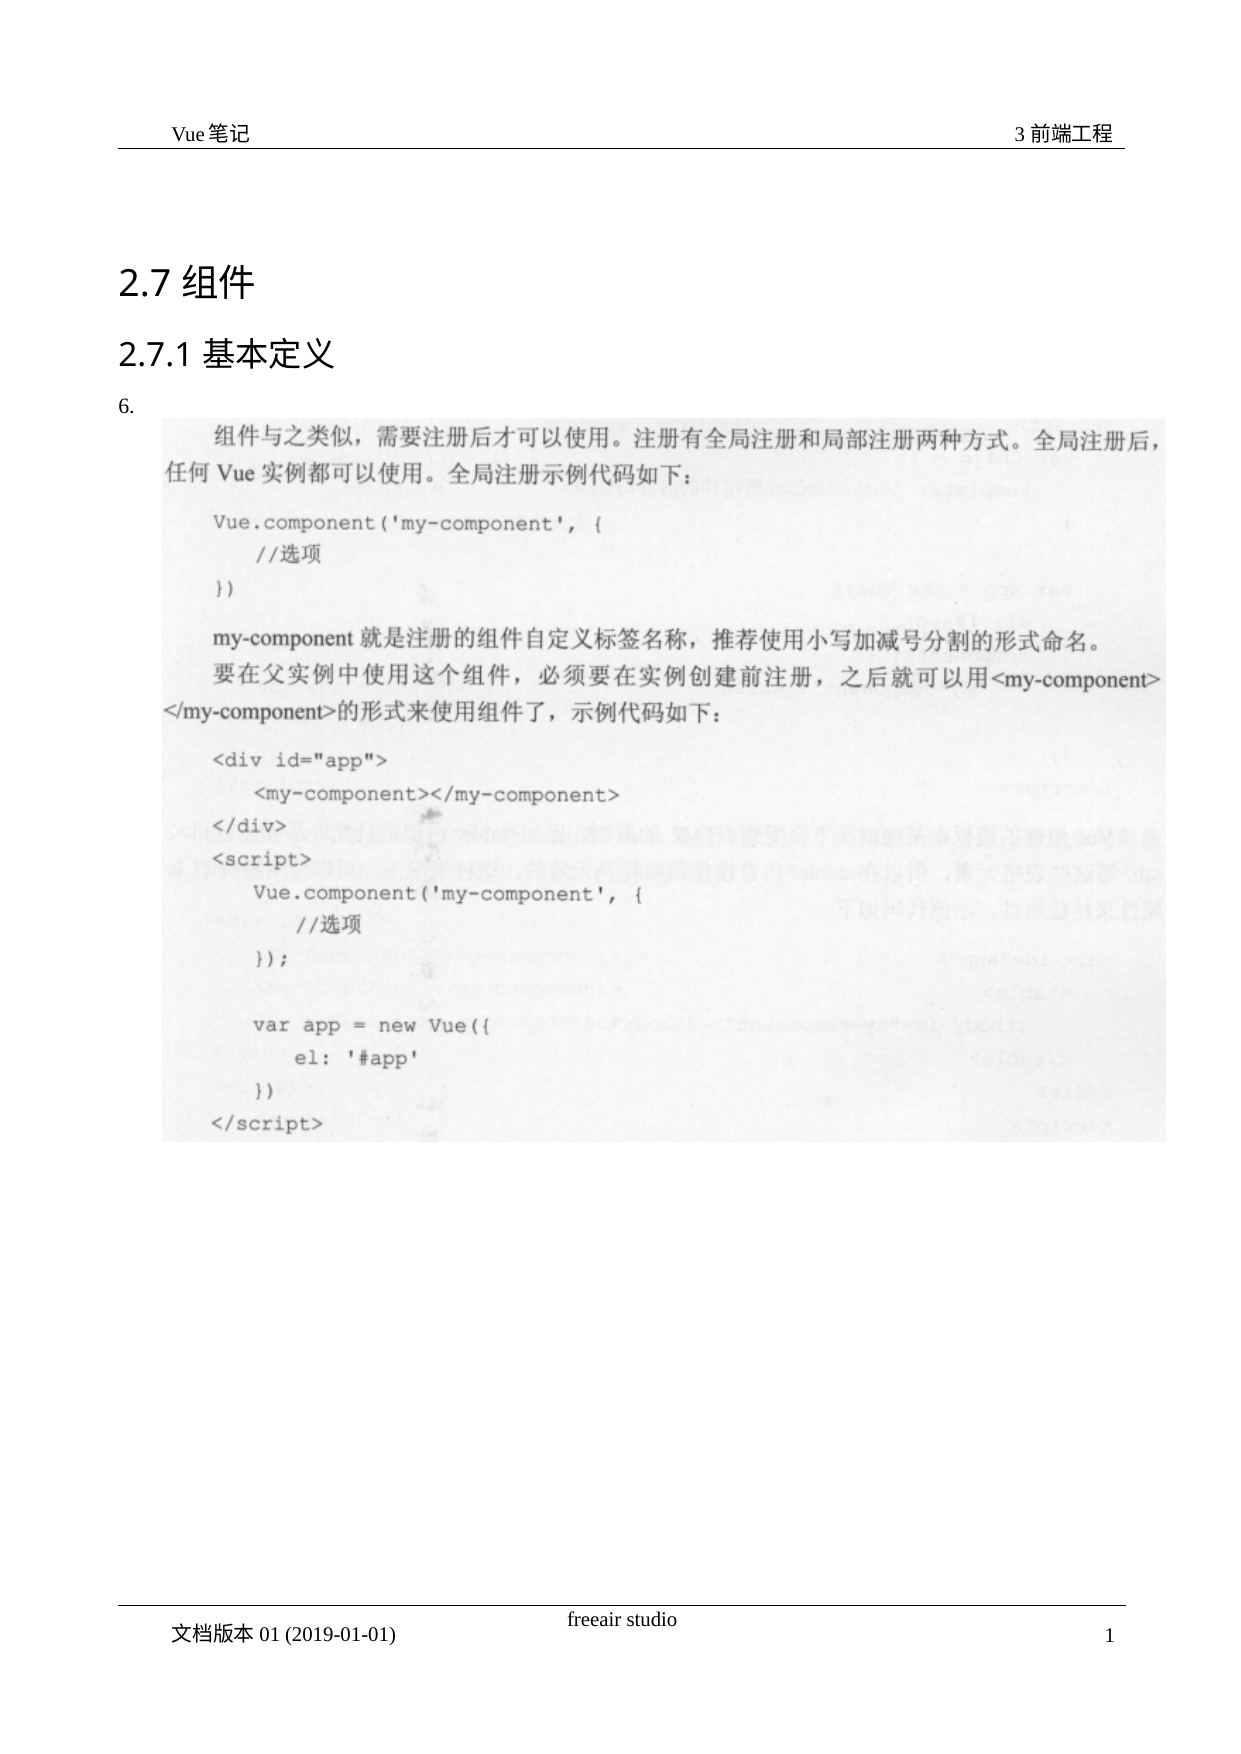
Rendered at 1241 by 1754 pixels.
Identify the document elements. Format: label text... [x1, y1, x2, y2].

subtitle 基本定义 [118, 328, 1122, 377]
picture [161, 418, 1166, 1142]
subtitle 组件 [118, 253, 1122, 307]
